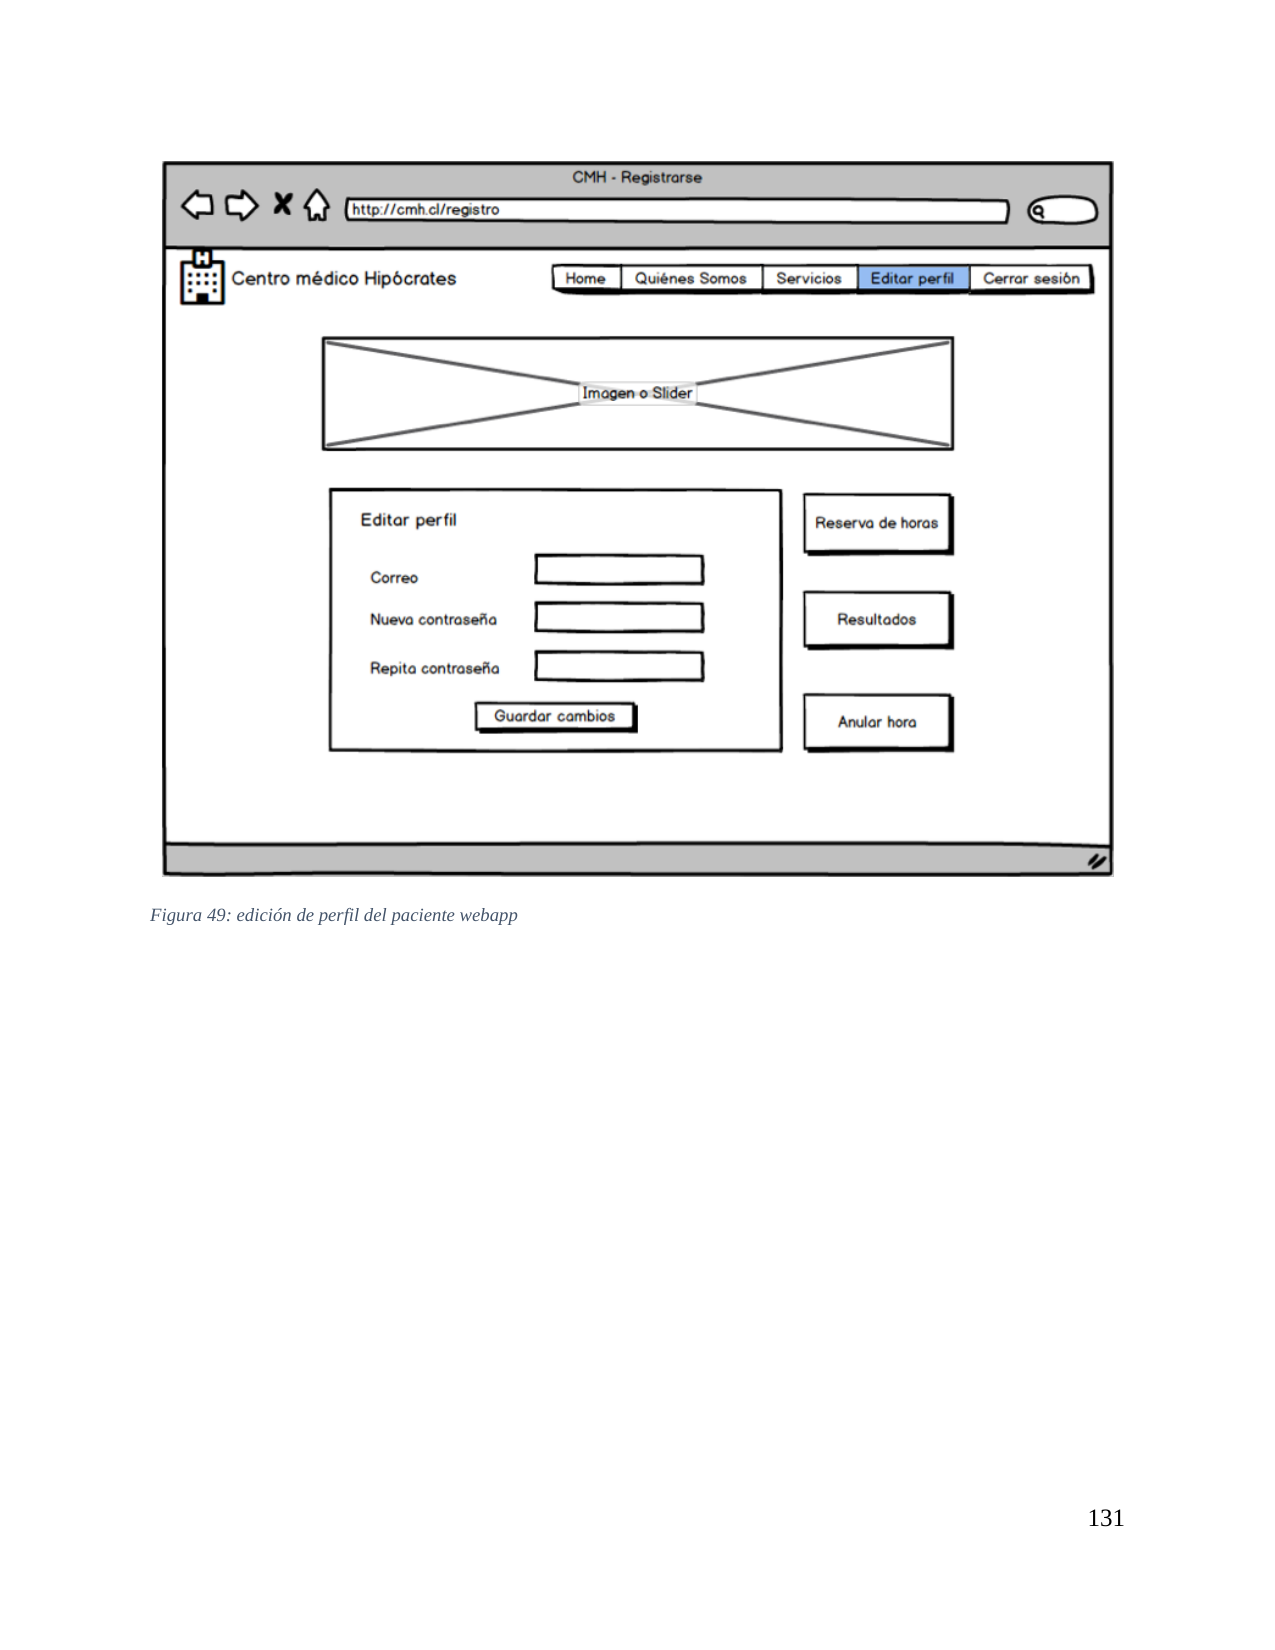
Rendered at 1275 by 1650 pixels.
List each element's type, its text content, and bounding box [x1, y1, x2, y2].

text Figura 49: edición de perfil del paciente webapp [150, 905, 1125, 926]
picture [150, 150, 1125, 905]
